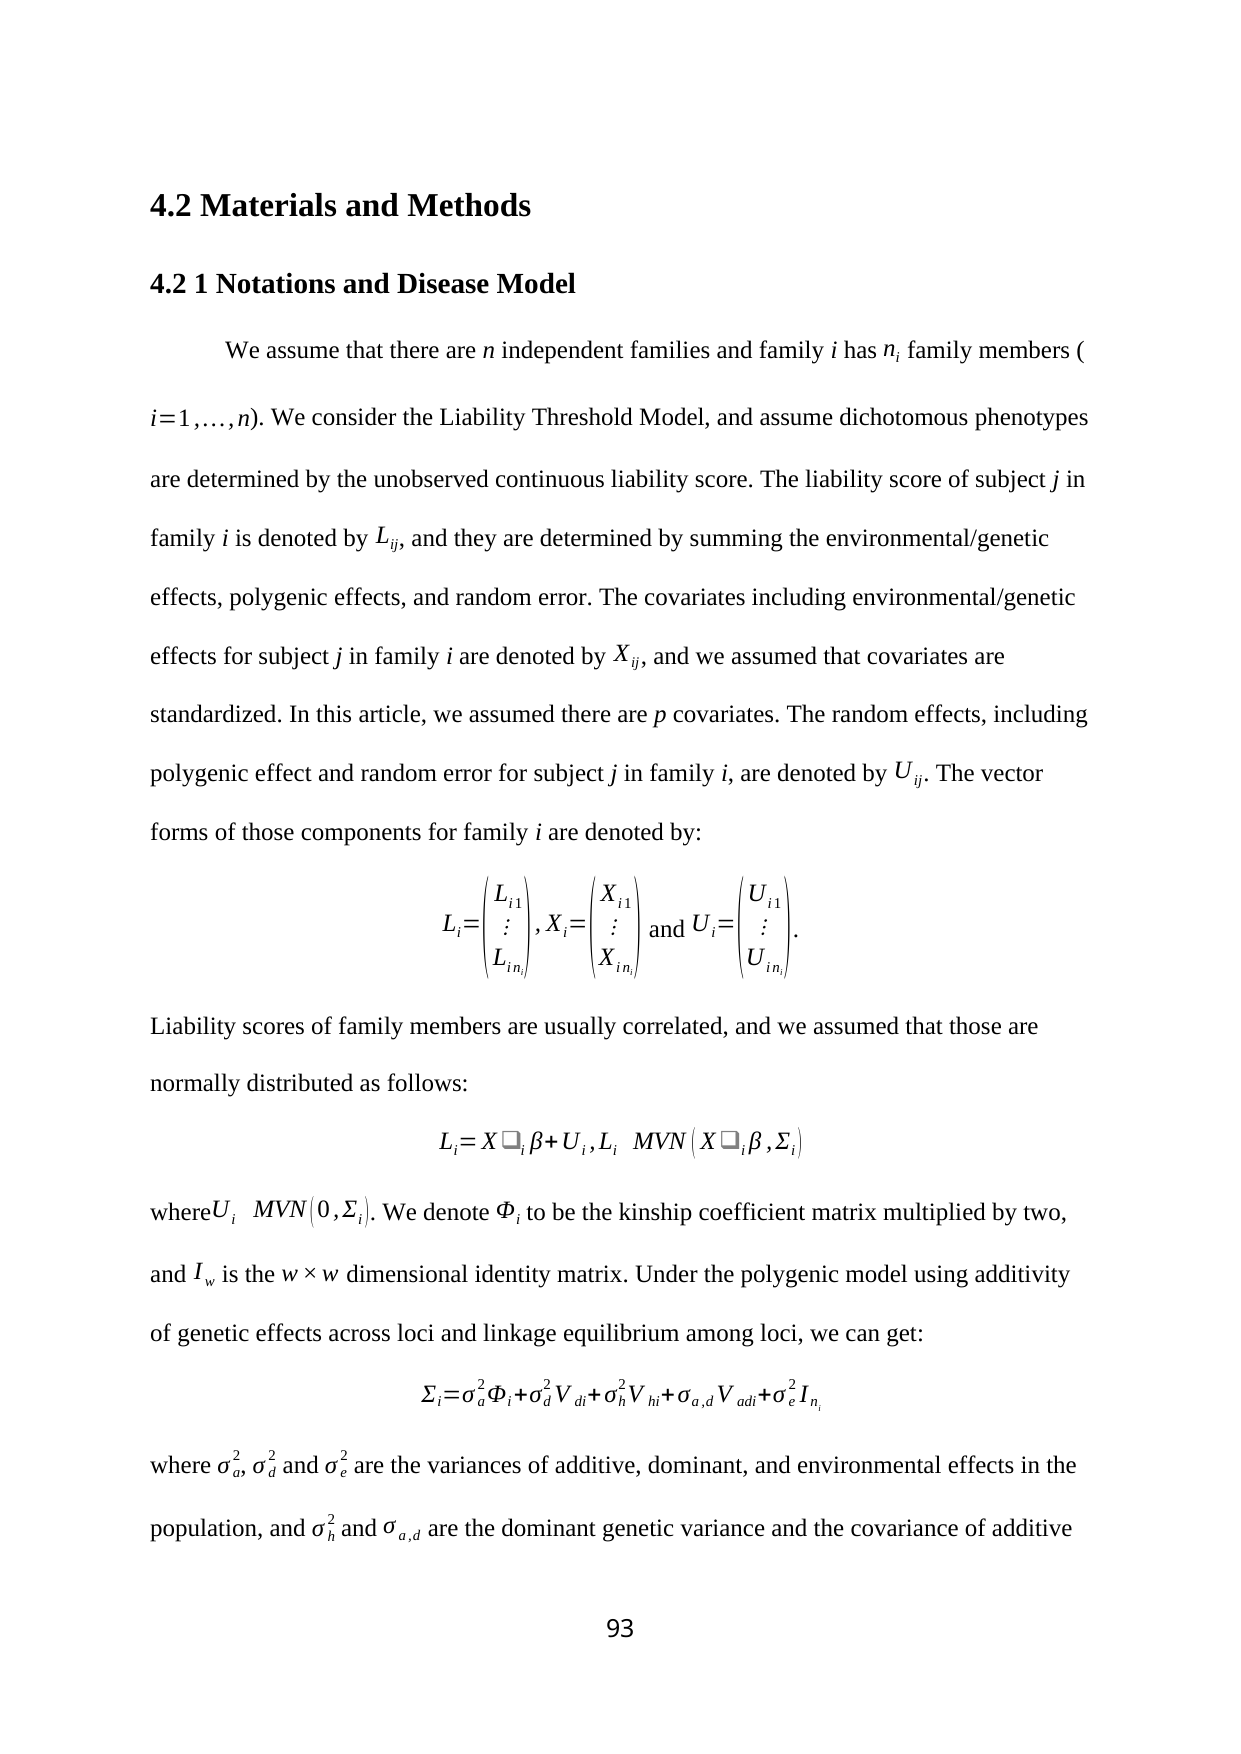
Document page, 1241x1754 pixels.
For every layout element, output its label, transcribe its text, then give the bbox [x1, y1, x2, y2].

text We assume that there are n independent families and family i has family members (). We consider the Liability Threshold Model, and assume dichotomous phenotypes are determined by the unobserved continuous liability score. The liability score of subject j in family i is denoted by , and they are determined by summing the environmental/genetic effects, polygenic effects, and random error. The covariates including environmental/genetic effects for subject j in family i are denoted by , and we assumed that covariates are standardized. In this article, we assumed there are p covariates. The random effects, including polygenic effect and random error for subject j in family i, are denoted by . The vector forms of those components for family i are denoted by: [150, 333, 1090, 846]
text Liability scores of family members are usually correlated, and we assumed that those are normally distributed as follows: [150, 1011, 1090, 1097]
subtitle 4.2 1 Notations and Disease Model [150, 266, 1090, 300]
text where. We denote to be the kinship coefficient matrix multiplied by two, and is the dimensional identity matrix. Under the polygenic model using additivity of genetic effects across loci and linkage equilibrium among loci, we can get: [150, 1194, 1090, 1347]
subtitle 4.2 Materials and Methods [150, 186, 1090, 224]
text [150, 1447, 1090, 1545]
text and . [150, 875, 1090, 982]
